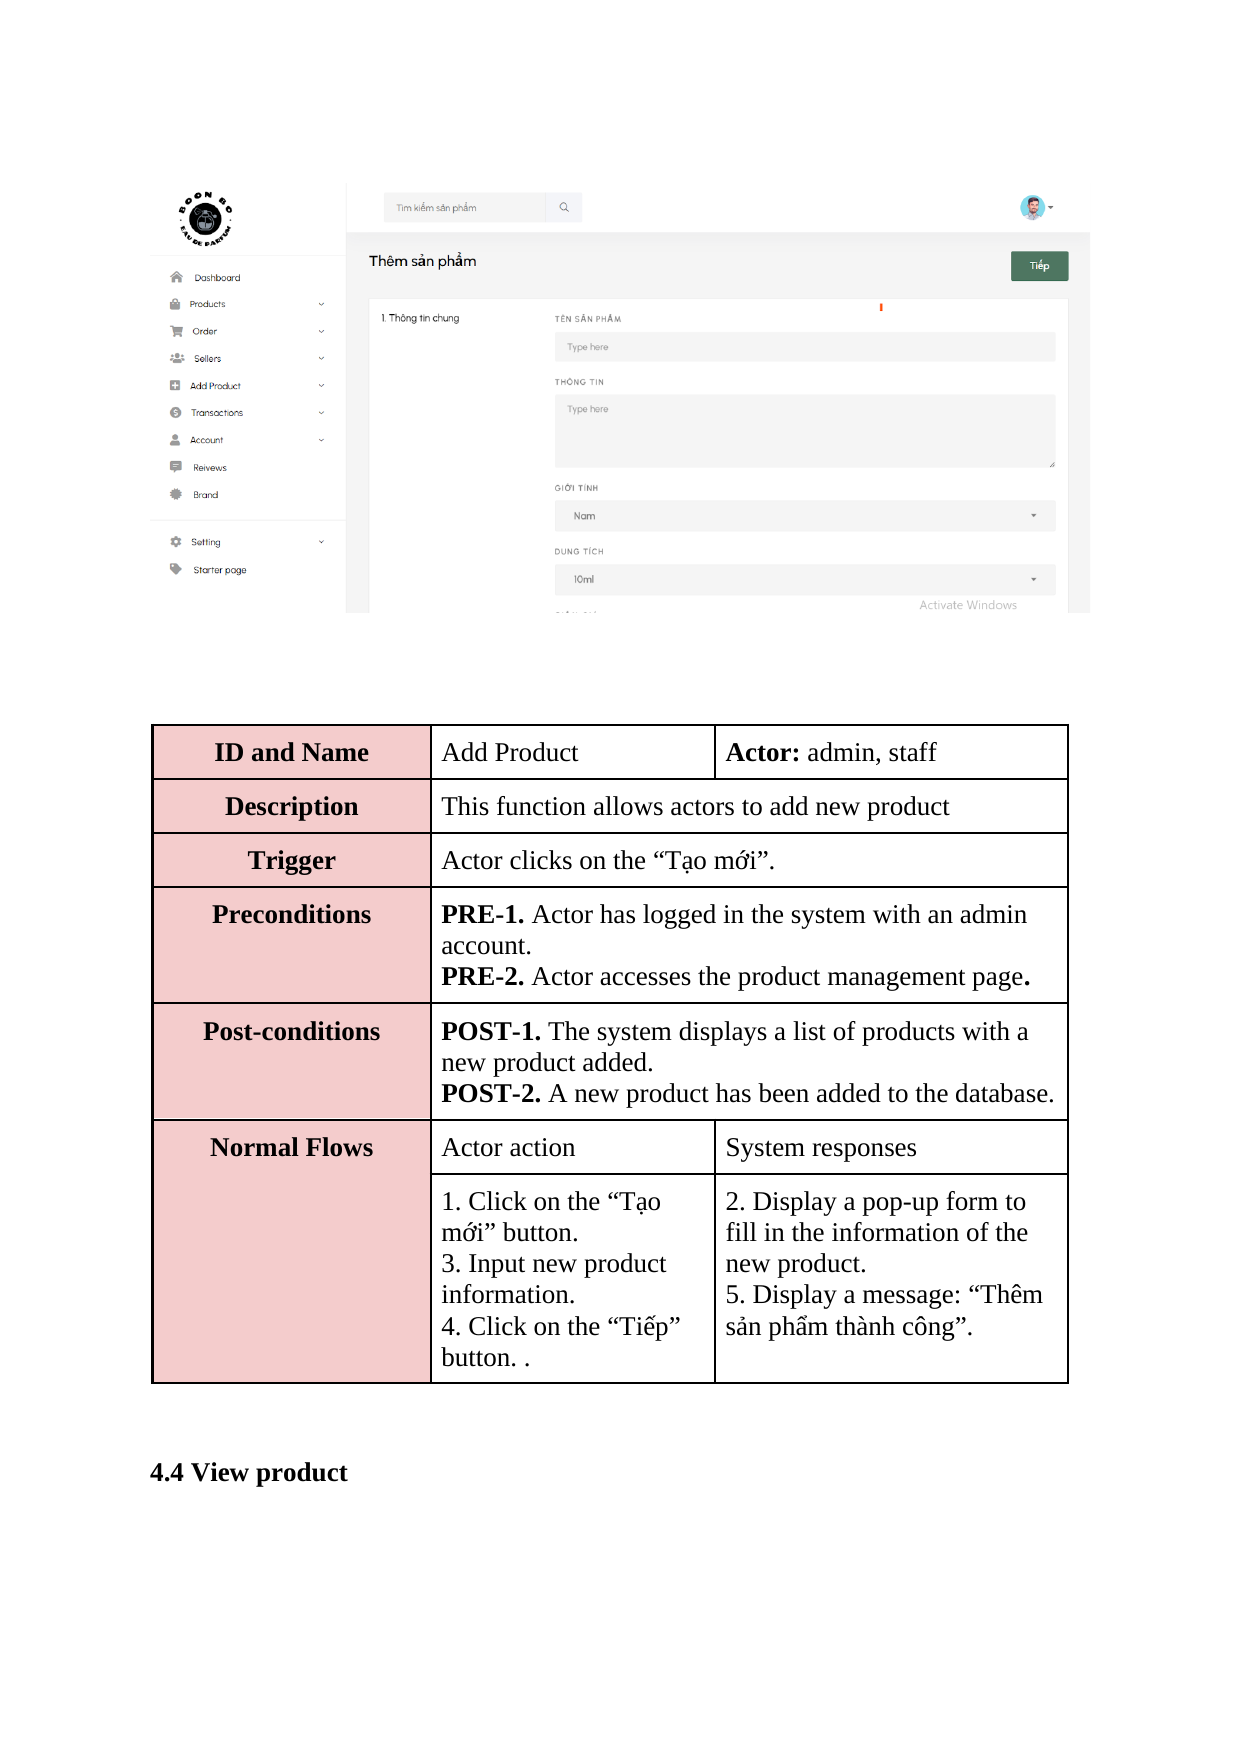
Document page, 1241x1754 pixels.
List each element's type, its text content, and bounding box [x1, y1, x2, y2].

table_cell Trigger [154, 834, 430, 886]
table_cell This function allows actors to add new product [432, 780, 1067, 832]
picture [150, 183, 1091, 613]
table_cell POST-1. The system displays a list of products with a new product added. POST-2. A new product has been added to the database. [432, 1004, 1067, 1118]
table_cell Actor action [432, 1121, 714, 1172]
table_cell PRE-1. Actor has logged in the system with an admin account. PRE-2. Actor accesses the product management page. [432, 888, 1067, 1002]
table_cell Normal Flows [154, 1121, 430, 1382]
table_cell Actor clicks on the “Tạo mới”. [432, 834, 1067, 886]
table_cell Preconditions [154, 888, 430, 1002]
table_header Actor: admin, staff [716, 726, 1067, 778]
table_cell Post-conditions [154, 1004, 430, 1118]
table_cell Description [154, 780, 430, 832]
table_cell 1. Click on the “Tạo mới” button. 3. Input new product information. 4. Click on the “Tiếp” button. . [432, 1175, 714, 1382]
table_header Add Product [432, 726, 714, 778]
text 4.4 View product [150, 1456, 873, 1487]
table_cell System responses [716, 1121, 1067, 1172]
table_cell 2. Display a pop-up form to fill in the information of the new product. 5. Display a message: “Thêm sản phẩm thành công”. [716, 1175, 1067, 1382]
table_header ID and Name [154, 726, 430, 778]
